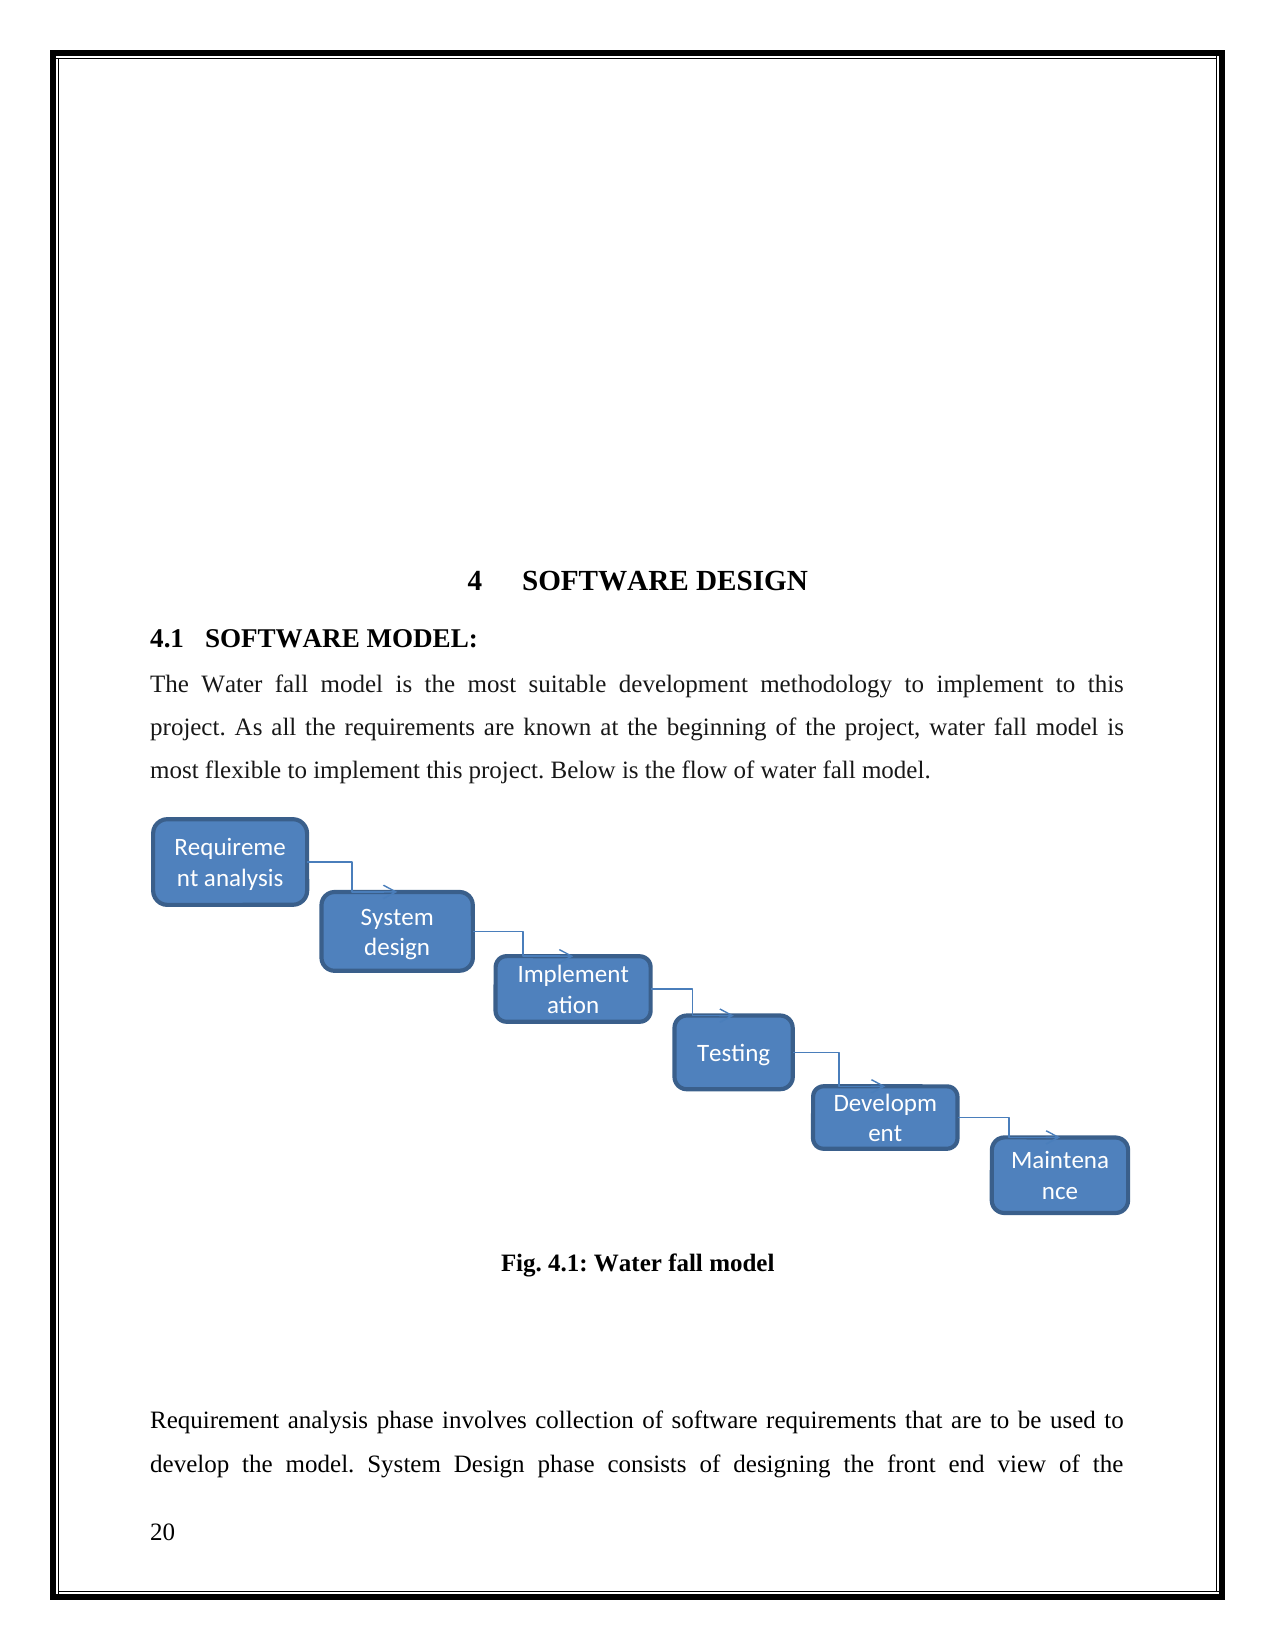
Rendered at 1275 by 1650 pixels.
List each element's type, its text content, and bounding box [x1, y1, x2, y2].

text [150, 1406, 1125, 1477]
text The Water fall model is the most suitable development methodology to implement to this project. As all the requirements are known at the beginning of the project, water fall model is most flexible to implement this project. Below is the flow of water fall model. [150, 669, 1125, 784]
subtitle SOFTWARE DESIGN [150, 563, 1125, 596]
subtitle SOFTWARE MODEL: [150, 622, 1125, 653]
text Fig. 4.1: Water fall model [150, 1248, 1125, 1277]
